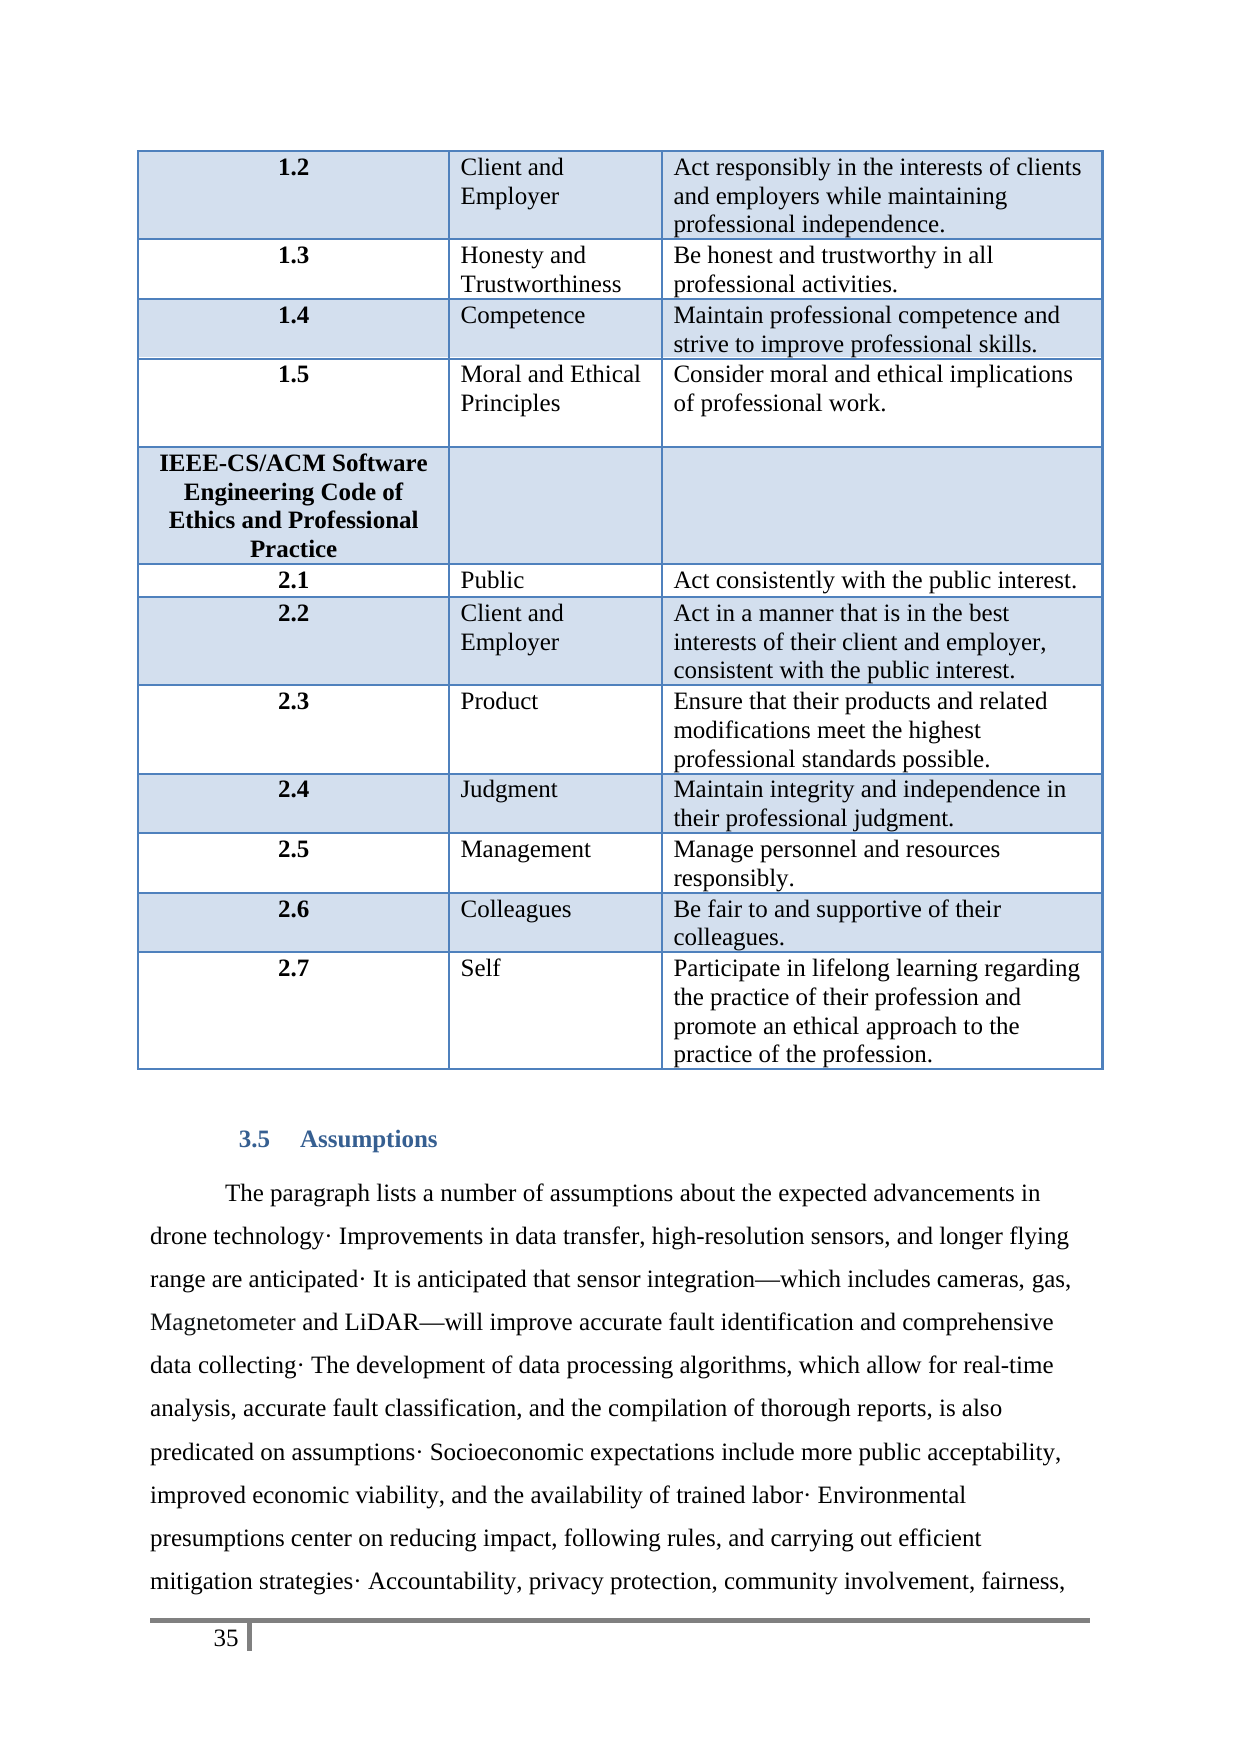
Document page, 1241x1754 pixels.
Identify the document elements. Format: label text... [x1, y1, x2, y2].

table_cell Judgment [450, 775, 661, 832]
table_cell 1.3 [139, 240, 448, 298]
table_cell Honesty and Trustworthiness [450, 240, 661, 298]
table_cell Ensure that their products and related modifications meet the highest professional standards possible. [663, 686, 1101, 772]
table_cell Competence [450, 300, 661, 357]
table_cell 2.6 [139, 894, 448, 951]
table_cell Consider moral and ethical implications of professional work. [663, 360, 1101, 446]
table_cell Management [450, 834, 661, 892]
table_cell Client and Employer [450, 598, 661, 684]
table_cell Public [450, 565, 661, 596]
table_cell Maintain professional competence and strive to improve professional skills. [663, 300, 1101, 357]
table_cell 2.2 [139, 598, 448, 684]
table_cell Be honest and trustworthy in all professional activities. [663, 240, 1101, 298]
table_cell Act responsibly in the interests of clients and employers while maintaining professional independence. [663, 152, 1101, 238]
table_cell 1.4 [139, 300, 448, 357]
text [150, 1178, 1090, 1595]
subtitle Assumptions [239, 1124, 1090, 1153]
table_cell Client and Employer [450, 152, 661, 238]
table_cell 1.2 [139, 152, 448, 238]
table_cell [450, 448, 661, 563]
table_cell Participate in lifelong learning regarding the practice of their profession and promote an ethical approach to the practice of the profession. [663, 953, 1101, 1068]
table_cell [663, 448, 1101, 563]
table_cell 2.7 [139, 953, 448, 1068]
table_cell Moral and Ethical Principles [450, 360, 661, 446]
table_cell IEEE-CS/ACM Software Engineering Code of Ethics and Professional Practice [139, 448, 448, 563]
table_cell 2.1 [139, 565, 448, 596]
table_cell 2.4 [139, 775, 448, 832]
table_cell Act consistently with the public interest. [663, 565, 1101, 596]
table_cell Maintain integrity and independence in their professional judgment. [663, 775, 1101, 832]
table_cell 2.3 [139, 686, 448, 772]
table_cell 2.5 [139, 834, 448, 892]
table_cell Colleagues [450, 894, 661, 951]
table_cell Self [450, 953, 661, 1068]
table_cell Be fair to and supportive of their colleagues. [663, 894, 1101, 951]
table_cell Product [450, 686, 661, 772]
table_cell 1.5 [139, 360, 448, 446]
table_cell Act in a manner that is in the best interests of their client and employer, consistent with the public interest. [663, 598, 1101, 684]
table_cell Manage personnel and resources responsibly. [663, 834, 1101, 892]
